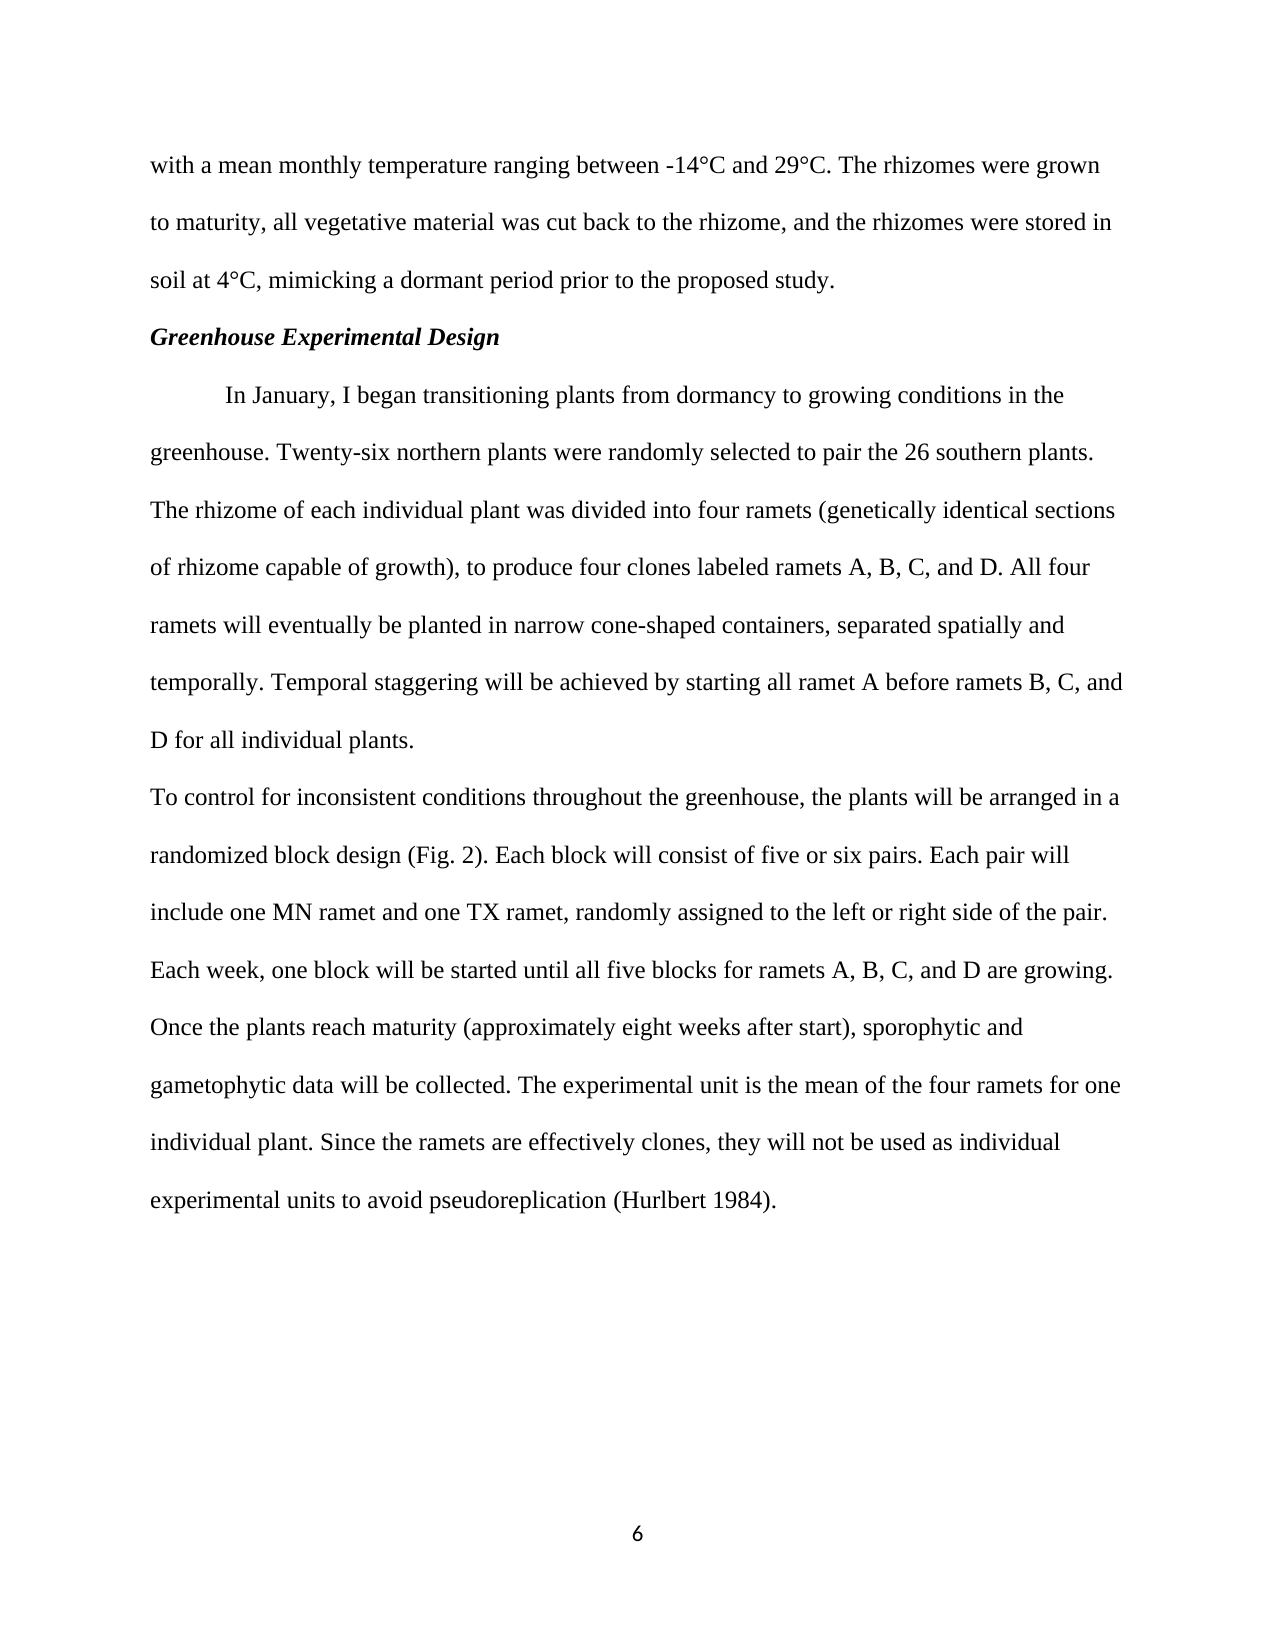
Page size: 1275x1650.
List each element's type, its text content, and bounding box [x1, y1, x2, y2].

text To control for inconsistent conditions throughout the greenhouse, the plants will be arranged in a randomized block design (Fig. 2). Each block will consist of five or six pairs. Each pair will include one MN ramet and one TX ramet, randomly assigned to the left or right side of the pair. Each week, one block will be started until all five blocks for ramets A, B, C, and D are growing. Once the plants reach maturity (approximately eight weeks after start), sporophytic and gametophytic data will be collected. The experimental unit is the mean of the four ramets for one individual plant. Since the ramets are effectively clones, they will not be used as individual experimental units to avoid pseudoreplication (Hurlbert 1984). [150, 782, 1125, 1214]
text In January, I began transitioning plants from dormancy to growing conditions in the greenhouse. Twenty-six northern plants were randomly selected to pair the 26 southern plants. The rhizome of each individual plant was divided into four ramets (genetically identical sections of rhizome capable of growth), to produce four clones labeled ramets A, B, C, and D. All four ramets will eventually be planted in narrow cone-shaped containers, separated spatially and temporally. Temporal staggering will be achieved by starting all ramet A before ramets B, C, and D for all individual plants. [150, 380, 1125, 754]
text Greenhouse Experimental Design [150, 322, 1125, 351]
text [150, 150, 1125, 294]
